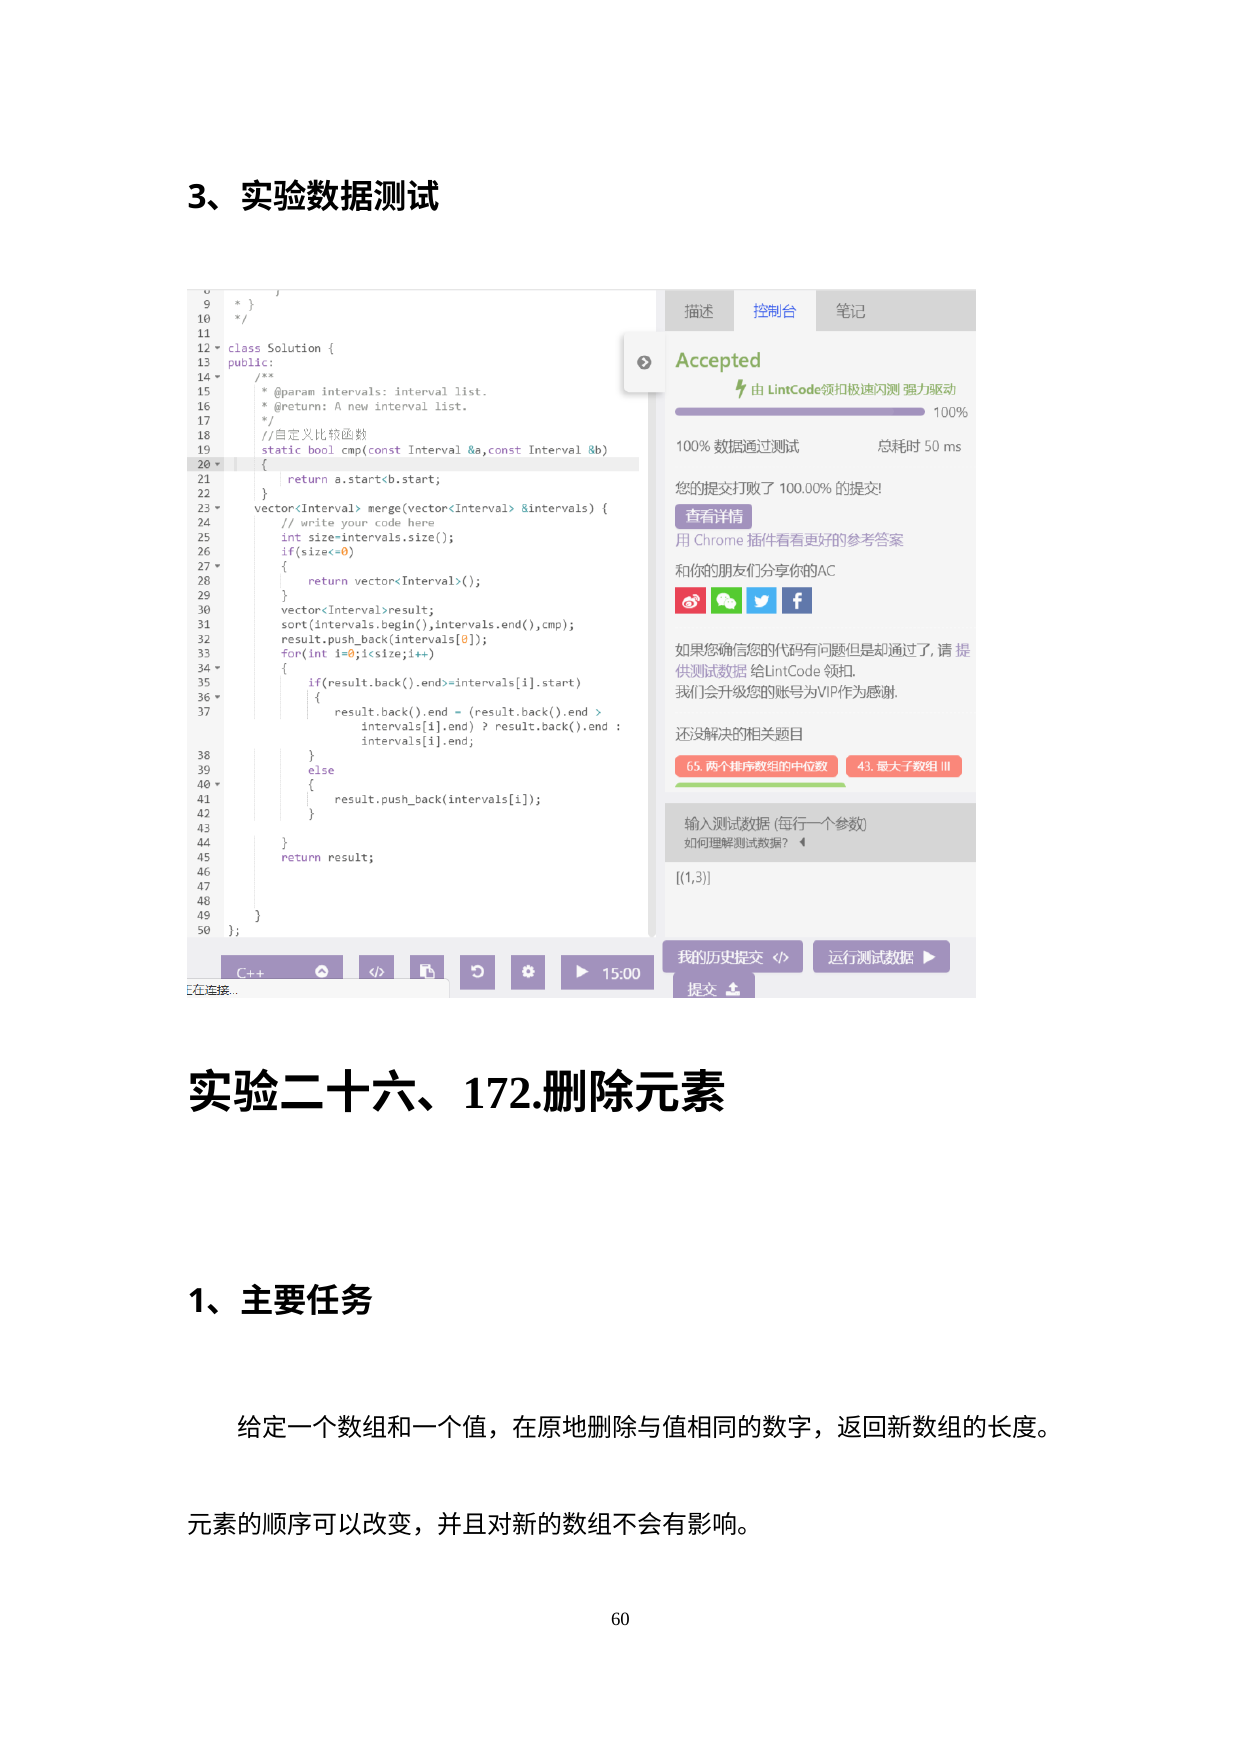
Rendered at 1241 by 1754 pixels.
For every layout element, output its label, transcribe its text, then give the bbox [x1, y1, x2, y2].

text 给定一个数组和一个值，在原地删除与值相同的数字，返回新数组的长度。元素的顺序可以改变，并且对新的数组不会有影响。 [187, 1393, 1053, 1555]
subtitle 1、主要任务 [187, 1265, 1053, 1330]
subtitle 3、实验数据测试 [187, 162, 1053, 227]
subtitle 实验二十六、172.删除元素 [187, 1040, 1053, 1137]
picture [187, 289, 976, 998]
